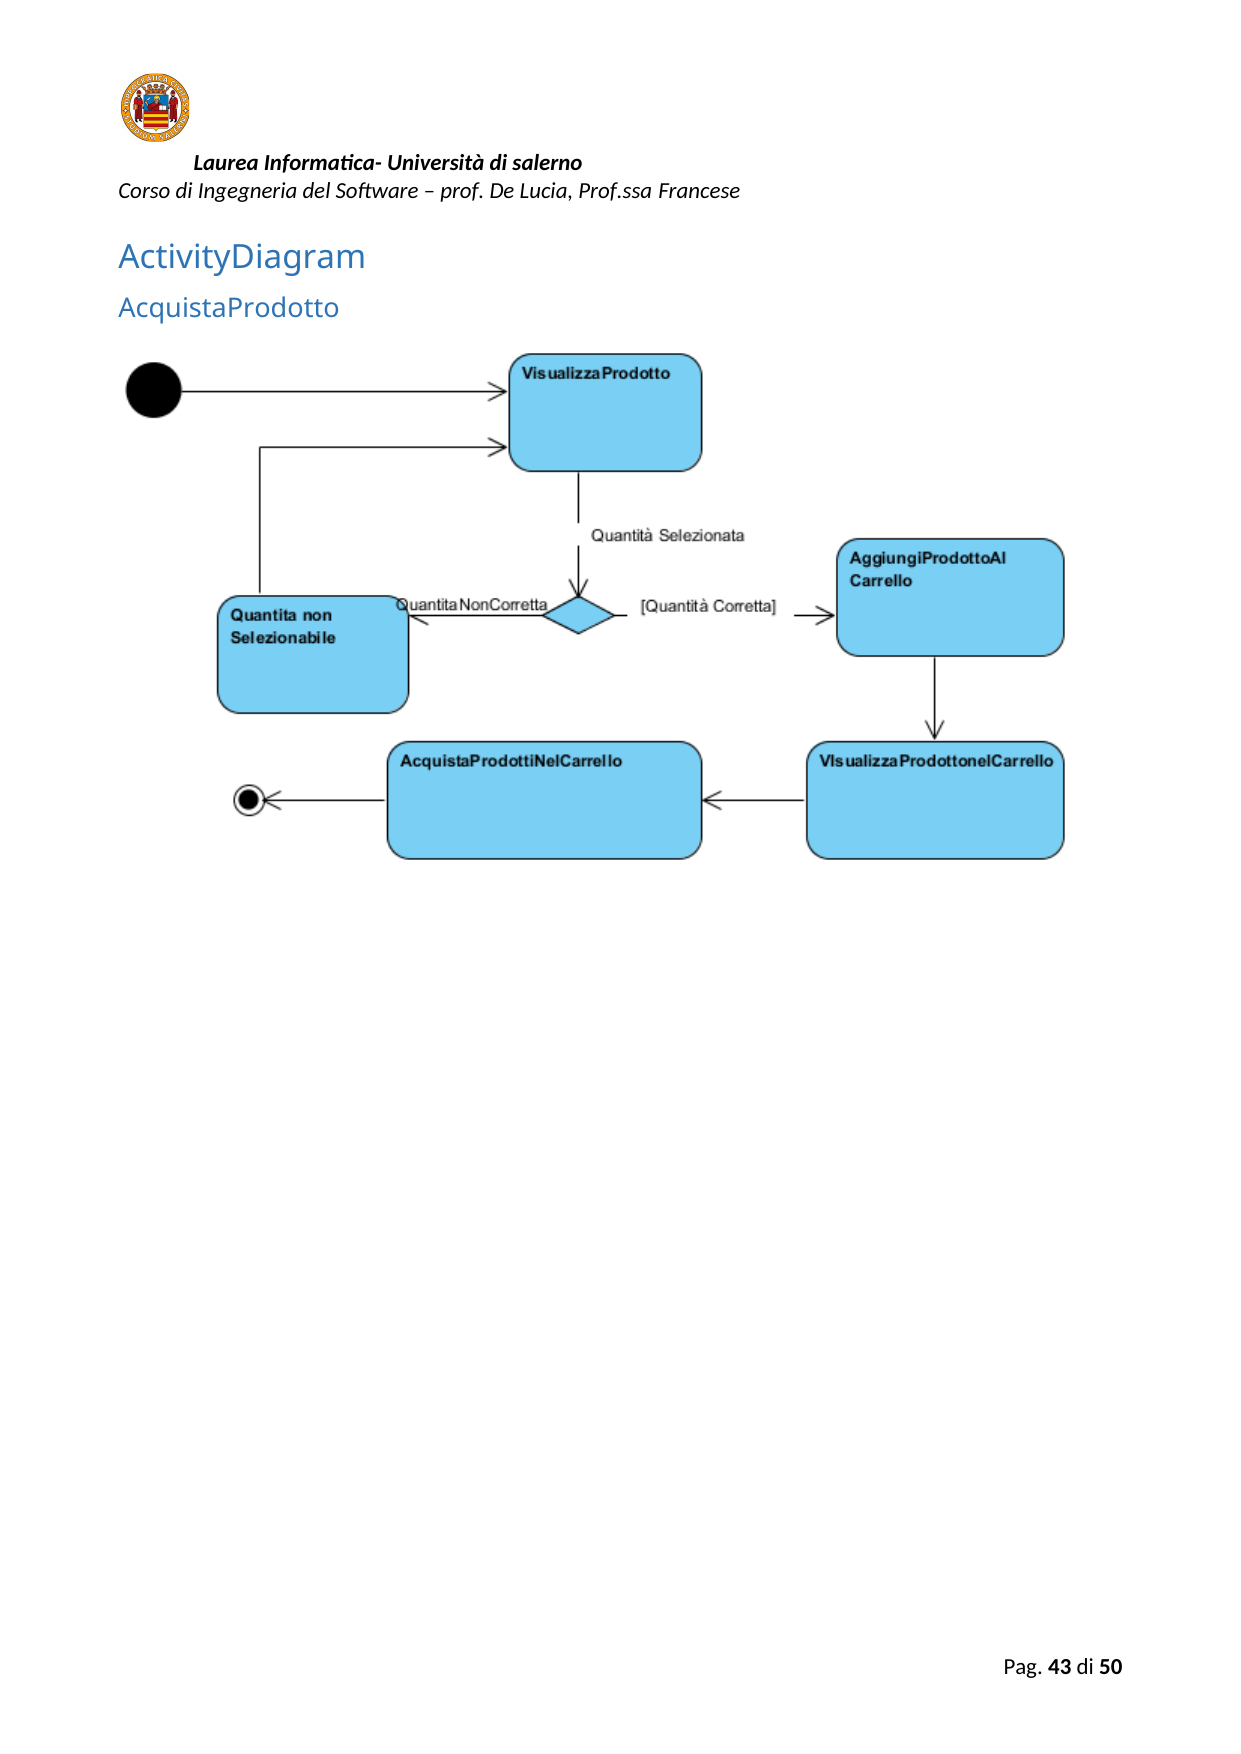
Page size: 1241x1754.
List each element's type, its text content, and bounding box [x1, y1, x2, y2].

picture [118, 331, 1122, 902]
subtitle AcquistaProdotto [118, 289, 1122, 326]
subtitle ActivityDiagram [118, 232, 1122, 278]
picture [121, 73, 190, 142]
